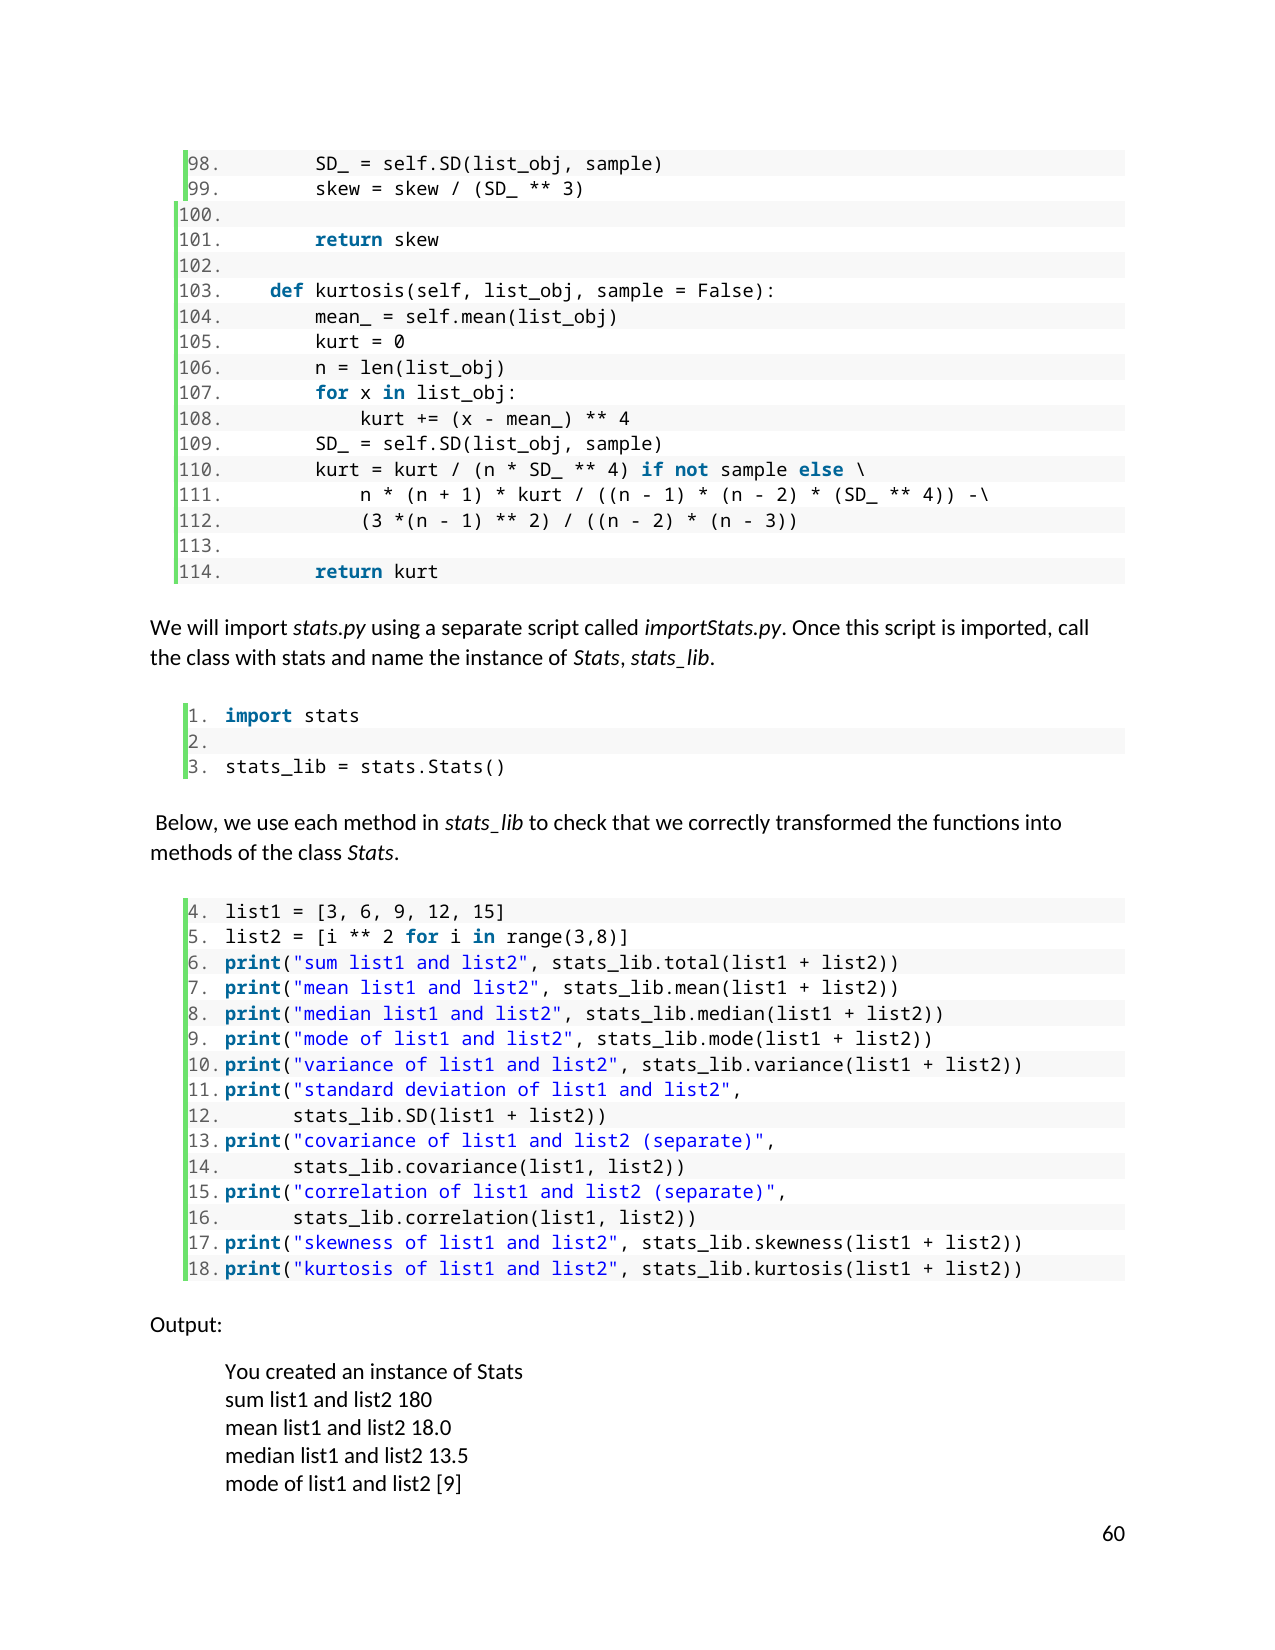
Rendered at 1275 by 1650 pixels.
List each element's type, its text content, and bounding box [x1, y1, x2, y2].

list print("median list1 and list2", stats_lib.median(list1 + list2)) [188, 1000, 1125, 1026]
text Below, we use each method in stats_lib to check that we correctly transformed the functions into methods of the class Stats. [150, 808, 1125, 867]
list return skew [178, 227, 1125, 252]
list n * (n + 1) * kurt / ((n - 1) * (n - 2) * (SD_ ** 4)) -\ [178, 482, 1125, 507]
list import stats [188, 703, 1125, 728]
list SD_ = self.SD(list_obj, sample) [178, 431, 1125, 456]
list list1 = [3, 6, 9, 12, 15] [188, 898, 1125, 923]
list print("mean list1 and list2", stats_lib.mean(list1 + list2)) [188, 974, 1125, 1000]
text mode of list1 and list2 [9] [225, 1469, 1125, 1497]
list print("sum list1 and list2", stats_lib.total(list1 + list2)) [188, 949, 1125, 974]
text sum list1 and list2 180 [225, 1385, 1125, 1413]
list mean_ = self.mean(list_obj) [178, 303, 1125, 329]
list SD_ = self.SD(list_obj, sample) [188, 150, 1125, 176]
text Output: [150, 1310, 1125, 1338]
list kurt += (x - mean_) ** 4 [178, 405, 1125, 431]
list stats_lib = stats.Stats() [188, 754, 1125, 779]
list stats_lib.SD(list1 + list2)) [188, 1102, 1125, 1128]
list print("variance of list1 and list2", stats_lib.variance(list1 + list2)) [188, 1051, 1125, 1077]
list def kurtosis(self, list_obj, sample = False): [178, 278, 1125, 303]
text mean list1 and list2 18.0 [225, 1413, 1125, 1441]
text You created an instance of Stats [225, 1357, 1125, 1385]
list kurt = kurt / (n * SD_ ** 4) if not sample else \ [178, 456, 1125, 482]
text median list1 and list2 13.5 [225, 1441, 1125, 1469]
list n = len(list_obj) [178, 354, 1125, 380]
list print("standard deviation of list1 and list2", [188, 1077, 1125, 1102]
list print("covariance of list1 and list2 (separate)", [188, 1128, 1125, 1153]
list stats_lib.correlation(list1, list2)) [188, 1204, 1125, 1230]
list (3 *(n - 1) ** 2) / ((n - 2) * (n - 3)) [178, 507, 1125, 533]
list print("mode of list1 and list2", stats_lib.mode(list1 + list2)) [188, 1026, 1125, 1051]
list print("skewness of list1 and list2", stats_lib.skewness(list1 + list2)) [188, 1230, 1125, 1255]
list print("kurtosis of list1 and list2", stats_lib.kurtosis(list1 + list2)) [188, 1255, 1125, 1281]
list stats_lib.covariance(list1, list2)) [188, 1153, 1125, 1179]
list for x in list_obj: [178, 380, 1125, 405]
list print("correlation of list1 and list2 (separate)", [188, 1179, 1125, 1204]
list kurt = 0 [178, 329, 1125, 354]
list list2 = [i ** 2 for i in range(3,8)] [188, 923, 1125, 949]
list return kurt [178, 558, 1125, 584]
list skew = skew / (SD_ ** 3) [188, 176, 1125, 201]
text We will import stats.py using a separate script called importStats.py. Once this script is imported, call the class with stats and name the instance of Stats, stats_lib. [150, 613, 1125, 671]
